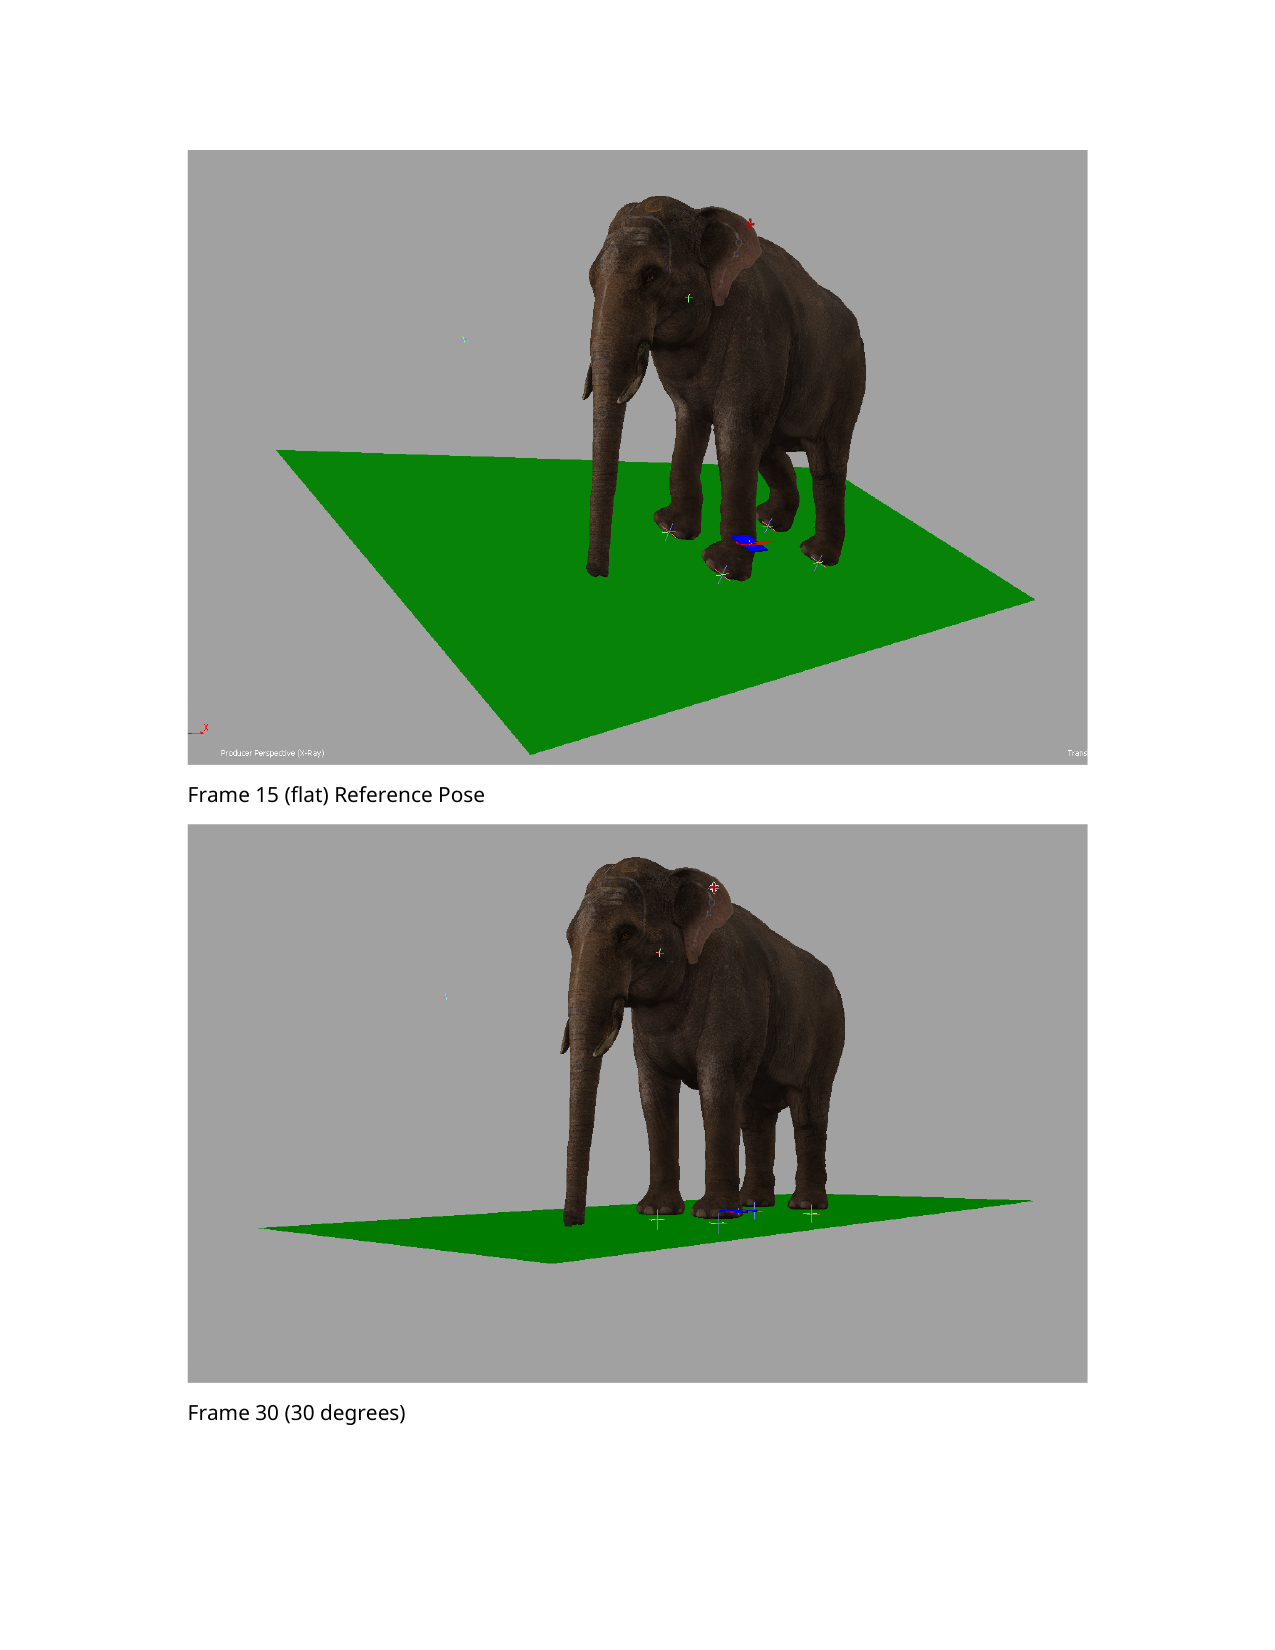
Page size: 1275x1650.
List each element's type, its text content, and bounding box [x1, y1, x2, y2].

text Frame 30 (30 degrees) [187, 1398, 1087, 1427]
picture [187, 824, 1088, 1383]
text Frame 15 (flat) Reference Pose [187, 781, 1087, 809]
picture [187, 150, 1088, 765]
